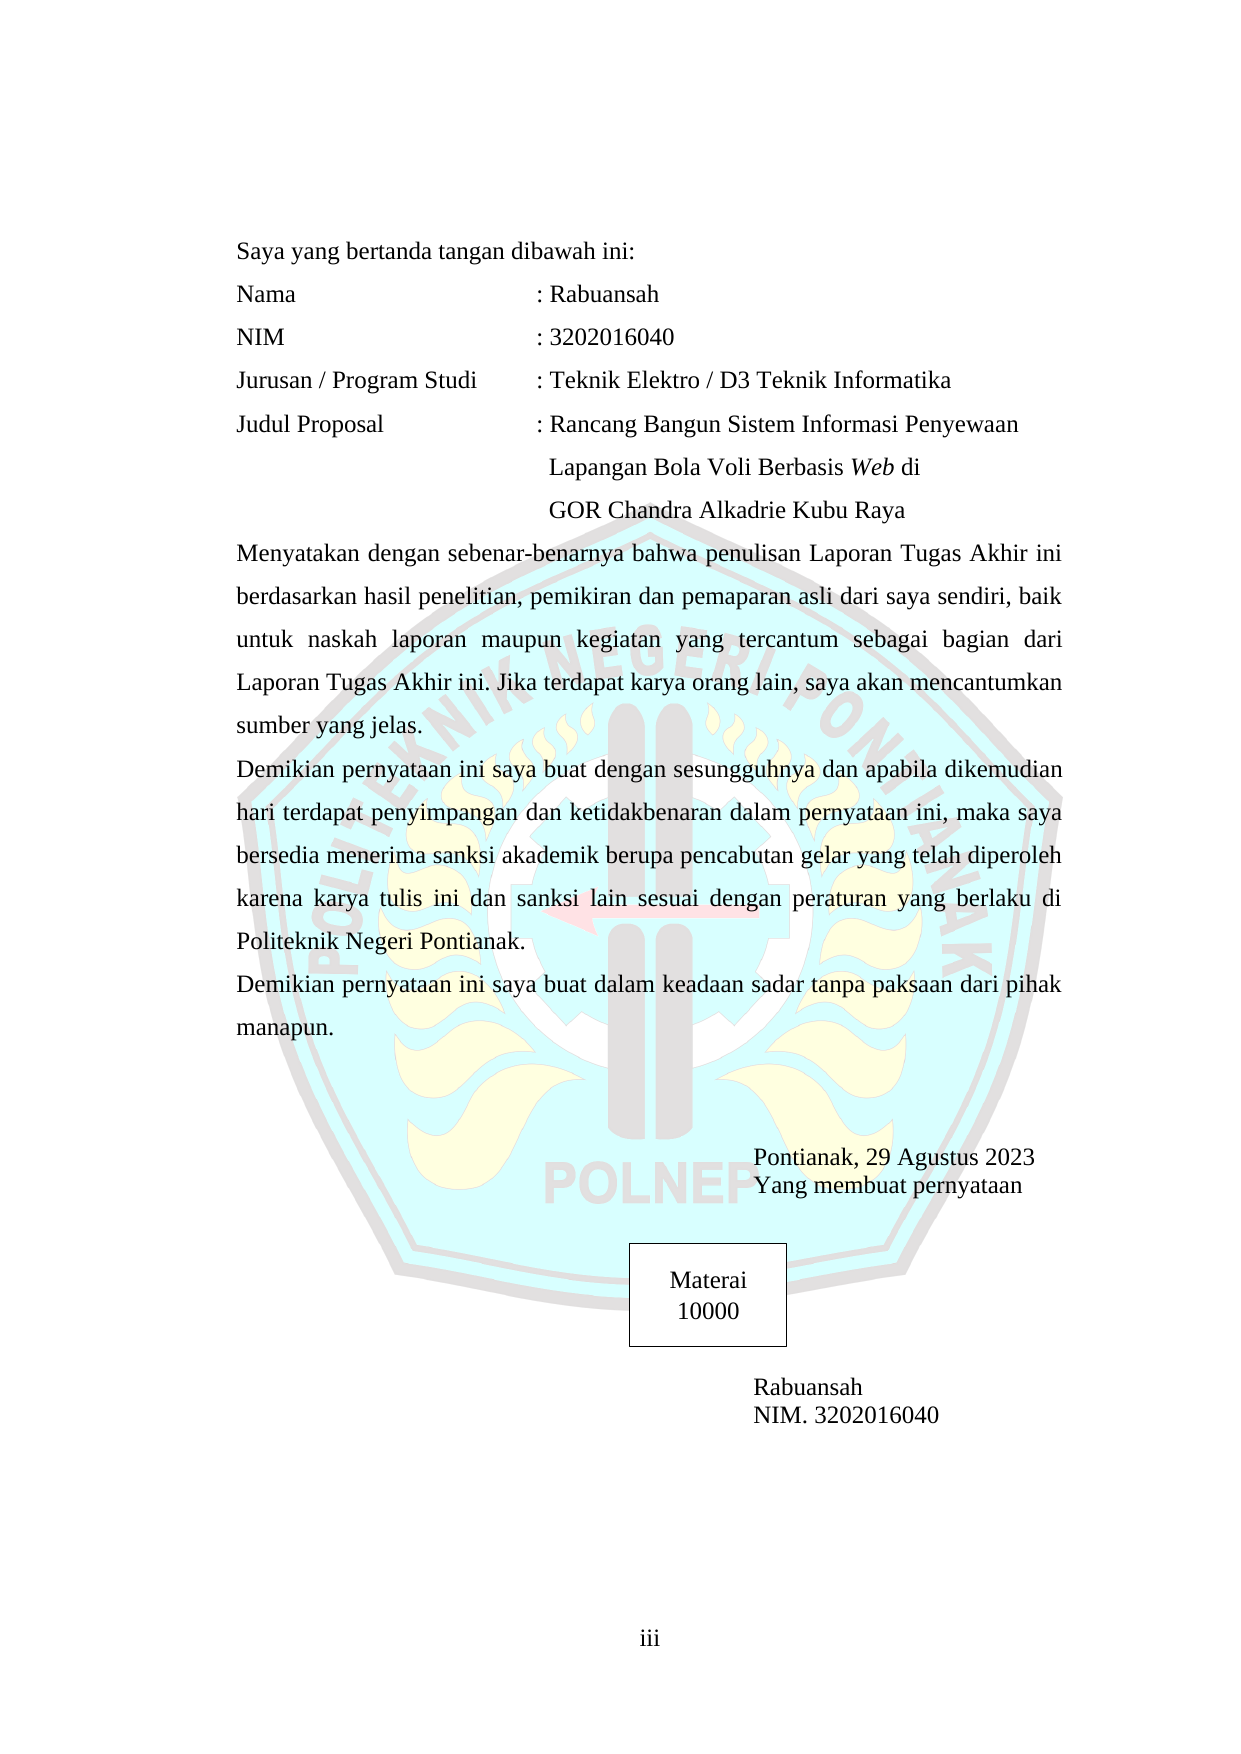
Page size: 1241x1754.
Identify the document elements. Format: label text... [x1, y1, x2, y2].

text Menyatakan dengan sebenar-benarnya bahwa penulisan Laporan Tugas Akhir ini berdasarkan hasil penelitian, pemikiran dan pemaparan asli dari saya sendiri, baik untuk naskah laporan maupun kegiatan yang tercantum sebagai bagian dari Laporan Tugas Akhir ini. Jika terdapat karya orang lain, saya akan mencantumkan sumber yang jelas. [236, 538, 1063, 739]
text Demikian pernyataan ini saya buat dengan sesungguhnya dan apabila dikemudian hari terdapat penyimpangan dan ketidakbenaran dalam pernyataan ini, maka saya bersedia menerima sanksi akademik berupa pencabutan gelar yang telah diperoleh karena karya tulis ini dan sanksi lain sesuai dengan peraturan yang berlaku di Politeknik Negeri Pontianak. [236, 754, 1063, 955]
text Nama : Rabuansah [236, 279, 1063, 308]
text Demikian pernyataan ini saya buat dalam keadaan sadar tanpa paksaan dari pihak manapun. [236, 969, 1063, 1041]
text Pontianak, 29 Agustus 2023 [694, 1142, 1063, 1171]
text NIM : 3202016040 [236, 322, 1063, 351]
text Lapangan Bola Voli Berbasis Web di [461, 452, 1063, 481]
text NIM. 3202016040 [694, 1401, 1063, 1429]
text Jurusan / Program Studi : Teknik Elektro / D3 Teknik Informatika [236, 366, 1063, 394]
text Saya yang bertanda tangan dibawah ini: [236, 236, 1063, 265]
text Yang membuat pernyataan [694, 1171, 1063, 1199]
text GOR Chandra Alkadrie Kubu Raya [461, 495, 1063, 524]
text Judul Proposal : Rancang Bangun Sistem Informasi Penyewaan [236, 409, 1063, 437]
text Rabuansah [694, 1372, 1063, 1401]
